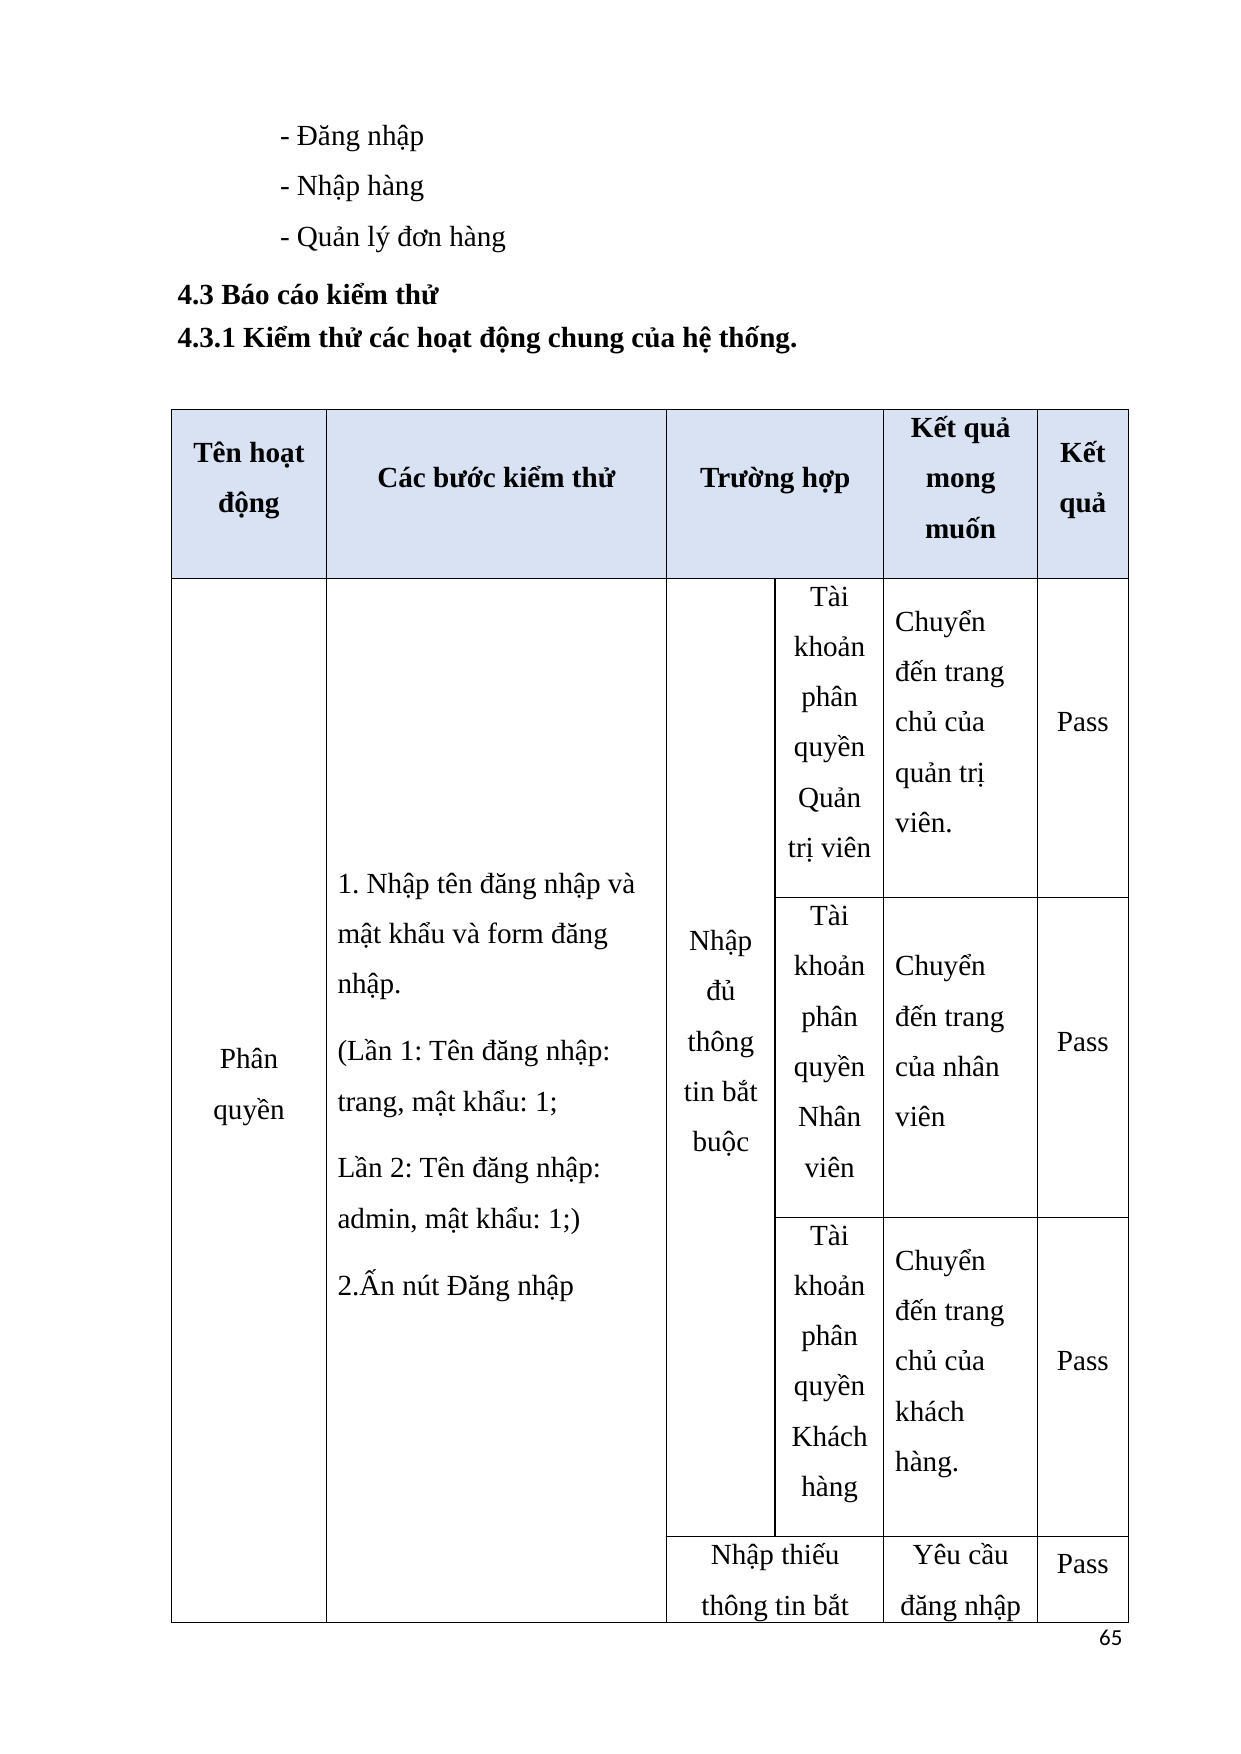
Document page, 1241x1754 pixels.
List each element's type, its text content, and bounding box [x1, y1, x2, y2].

table_cell Chuyển đến trang của nhân viên [884, 898, 1037, 1217]
subtitle 4.3 Báo cáo kiểm thử [177, 277, 1122, 311]
list - Đăng nhập [251, 118, 1122, 152]
table_cell Pass [1038, 1537, 1128, 1622]
subtitle 4.3.1 Kiểm thử các hoạt động chung của hệ thống. [177, 320, 1122, 354]
table_header Kết quả [1038, 410, 1128, 578]
table_cell Pass [1038, 898, 1128, 1217]
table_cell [667, 1537, 883, 1622]
table_cell Tài khoản phân quyền Nhân viên [776, 898, 883, 1217]
table_cell Pass [1038, 1218, 1128, 1536]
table_cell Phân quyền [172, 579, 326, 1622]
table_header Trường hợp [667, 410, 883, 578]
table_header Tên hoạt động [172, 410, 326, 578]
table_header Kết quả mong muốn [884, 410, 1037, 578]
list - Quản lý đơn hàng [251, 219, 1122, 252]
table_cell Chuyển đến trang chủ của quản trị viên. [884, 579, 1037, 897]
table_cell Tài khoản phân quyền Quản trị viên [776, 579, 883, 897]
table_cell Nhập đủ thông tin bắt buộc [667, 579, 774, 1536]
list - Nhập hàng [251, 168, 1122, 202]
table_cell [884, 1537, 1037, 1622]
table_header Các bước kiểm thử [327, 410, 666, 578]
table_cell Chuyển đến trang chủ của khách hàng. [884, 1218, 1037, 1536]
table_cell Pass [1038, 579, 1128, 897]
table_cell 1. Nhập tên đăng nhập và mật khẩu và form đăng nhập. (Lần 1: Tên đăng nhập: trang, mật khẩu: 1; Lần 2: Tên đăng nhập: admin, mật khẩu: 1;) 2.Ấn nút Đăng nhập [327, 579, 666, 1622]
table_cell Tài khoản phân quyền Khách hàng [776, 1218, 883, 1536]
